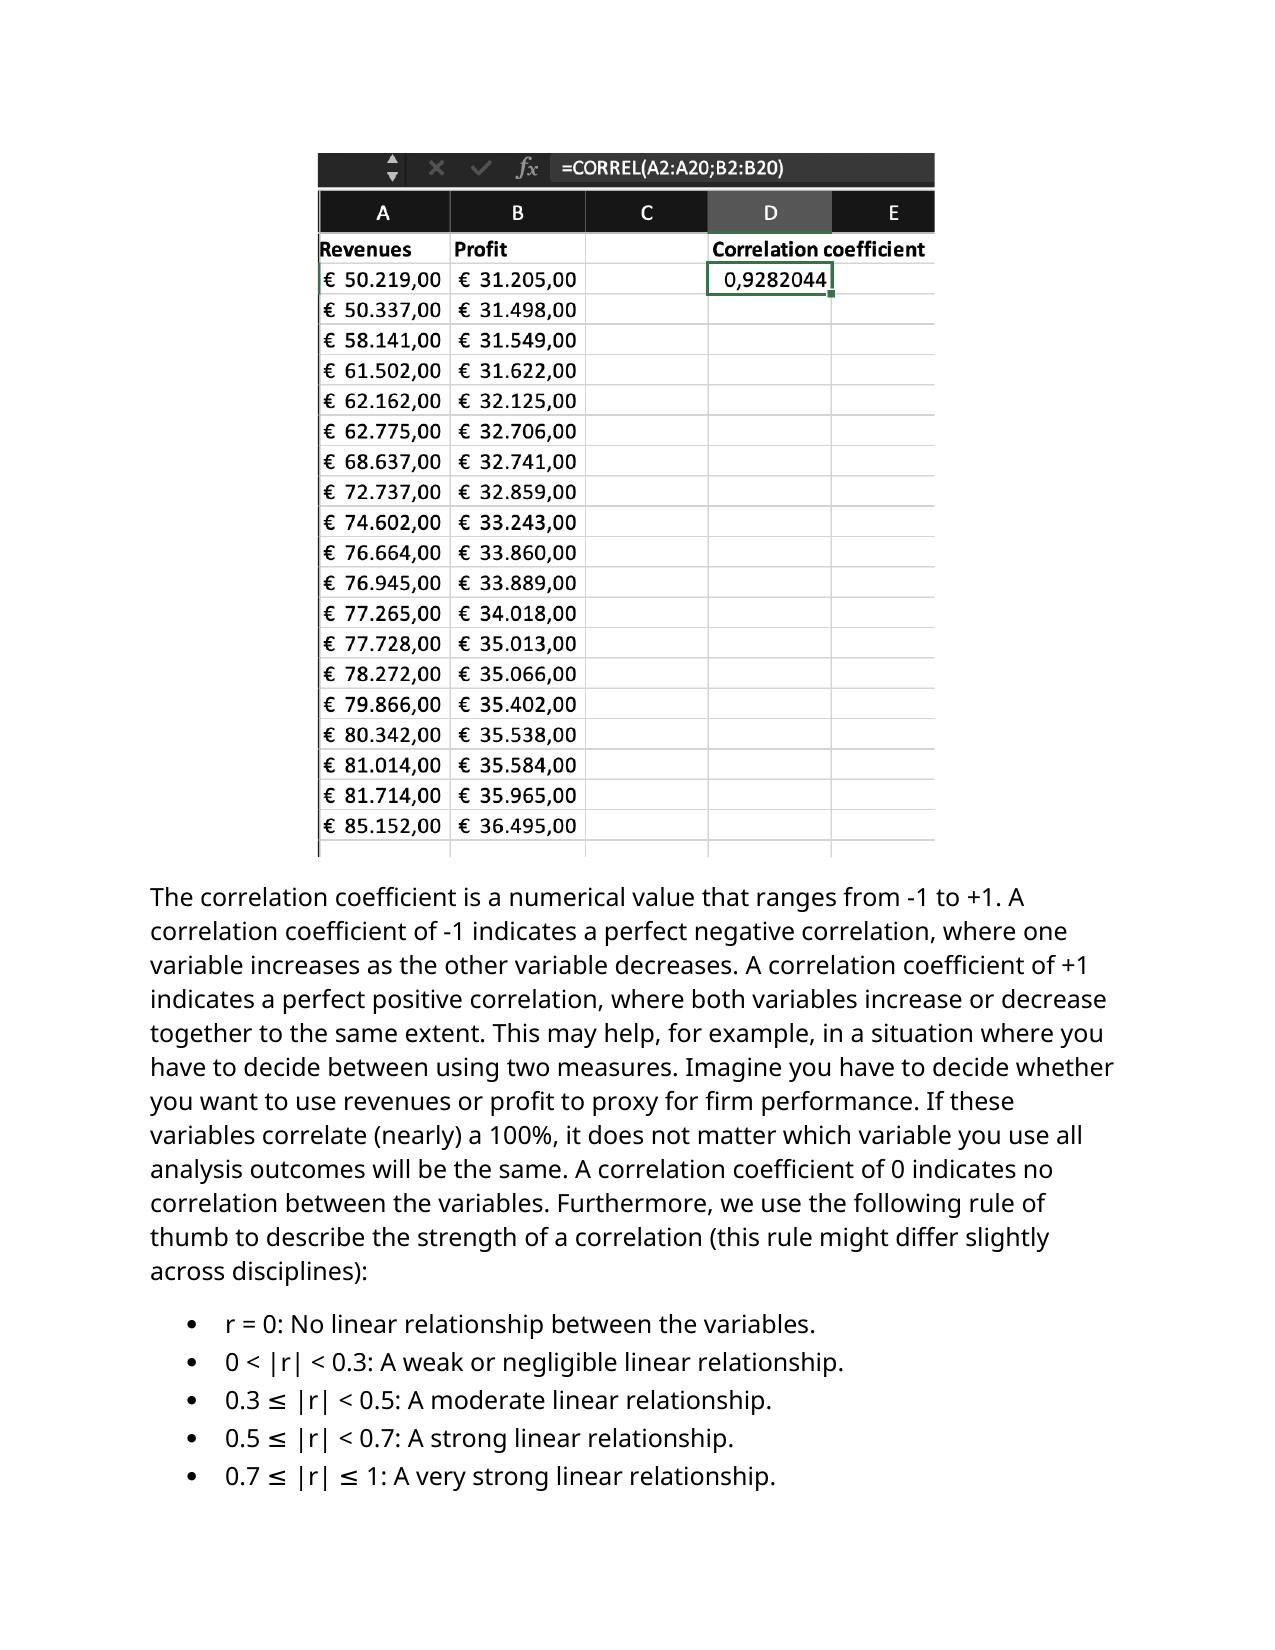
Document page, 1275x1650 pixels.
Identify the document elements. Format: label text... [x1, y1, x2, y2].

list r = 0: No linear relationship between the variables. [187, 1307, 1125, 1341]
table_header Table 3.1: Correlation coefficient [139, 150, 1114, 861]
list 0.3 ≤ |r| < 0.5: A moderate linear relationship. [187, 1382, 1125, 1417]
picture [317, 153, 935, 857]
list 0.5 ≤ |r| < 0.7: A strong linear relationship. [187, 1420, 1125, 1454]
list 0.7 ≤ |r| ≤ 1: A very strong linear relationship. [187, 1458, 1125, 1492]
text The correlation coefficient is a numerical value that ranges from -1 to +1. A correlation coefficient of -1 indicates a perfect negative correlation, where one variable increases as the other variable decreases. A correlation coefficient of +1 indicates a perfect positive correlation, where both variables increase or decrease together to the same extent. This may help, for example, in a situation where you have to decide between using two measures. Imagine you have to decide whether you want to use revenues or profit to proxy for firm performance. If these variables correlate (nearly) a 100%, it does not matter which variable you use all analysis outcomes will be the same. A correlation coefficient of 0 indicates no correlation between the variables. Furthermore, we use the following rule of thumb to describe the strength of a correlation (this rule might differ slightly across disciplines): [150, 879, 1125, 1288]
list 0 < |r| < 0.3: A weak or negligible linear relationship. [187, 1345, 1125, 1379]
